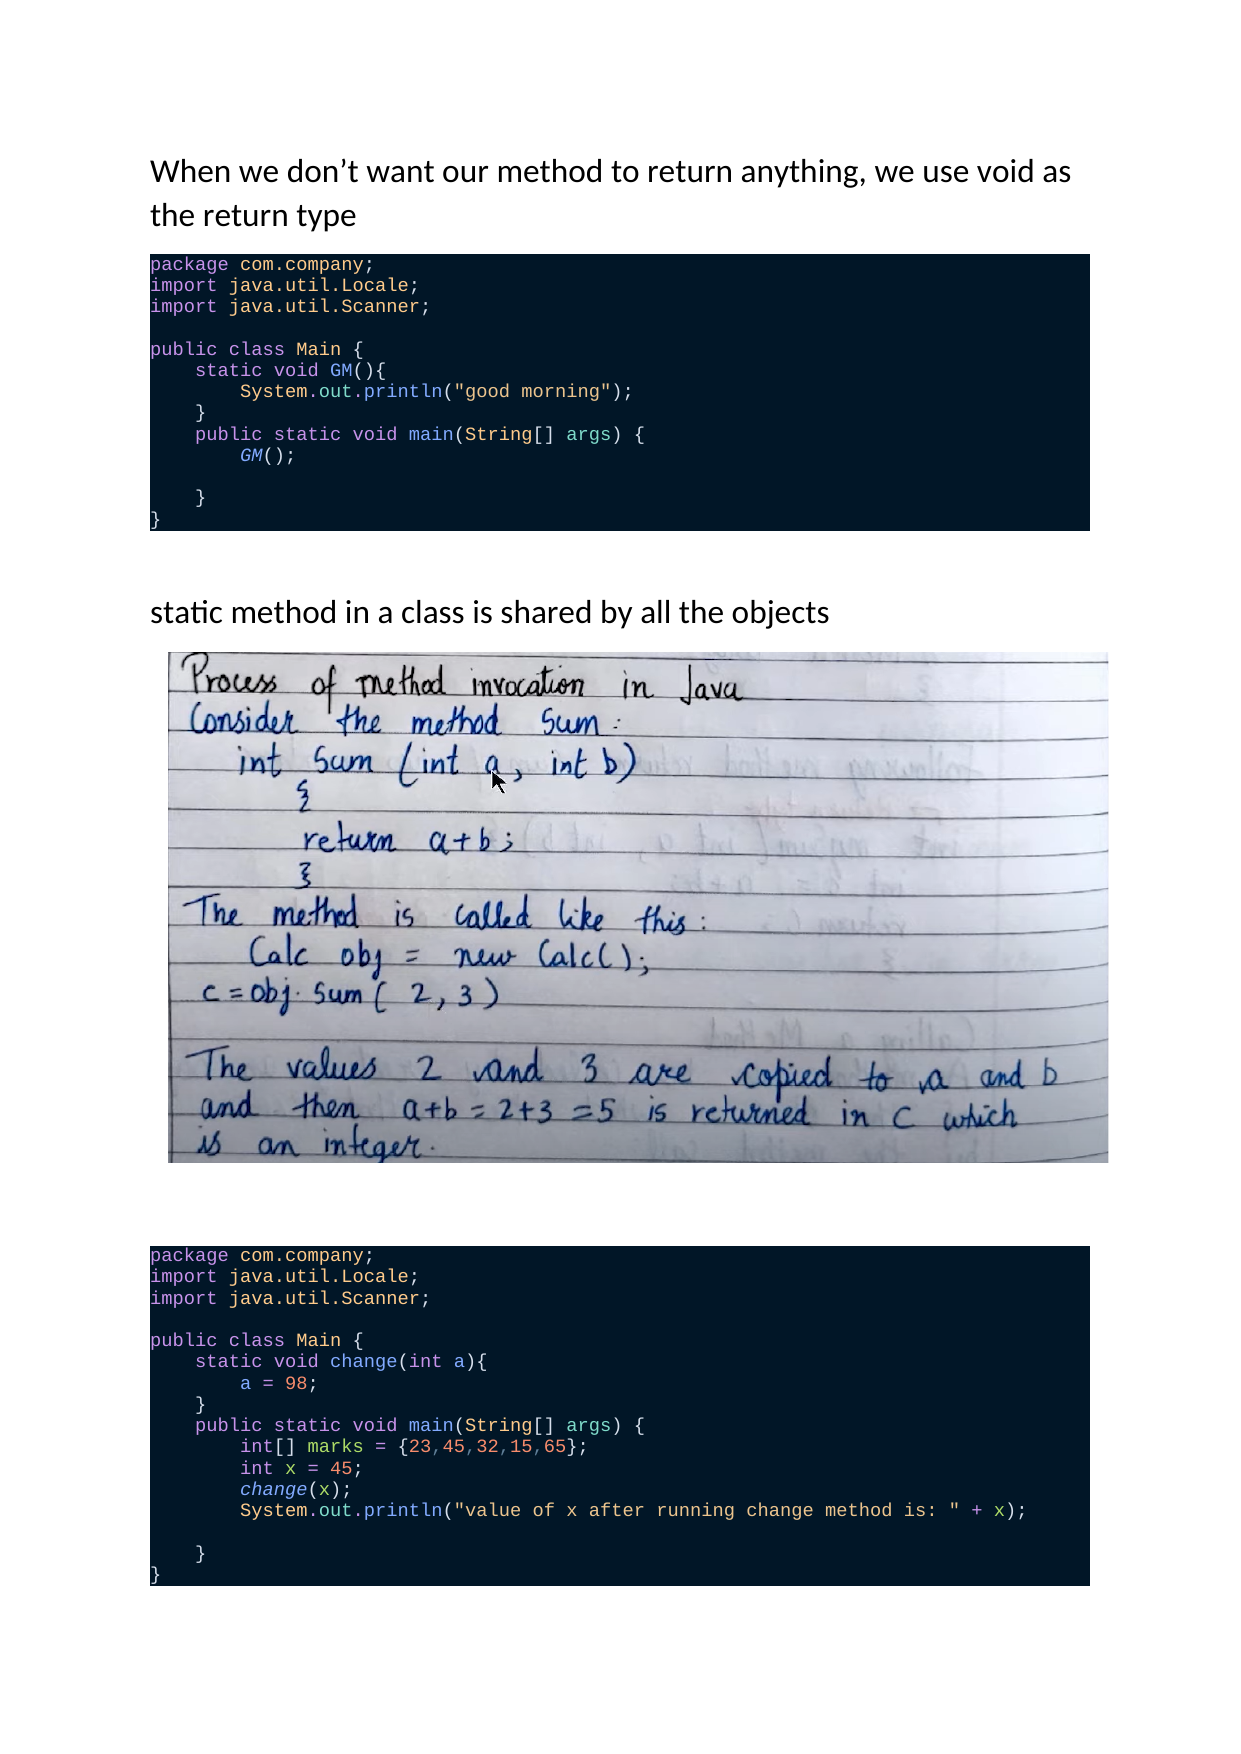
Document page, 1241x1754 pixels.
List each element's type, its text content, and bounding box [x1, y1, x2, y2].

text When we don’t want our method to return anything, we use void as the return type [150, 150, 1090, 235]
text package com.company; import java.util.Locale; import java.util.Scanner; public class Main { static void GM(){ System.out.println("good morning"); } public static void main(String[] args) { GM(); } } [150, 254, 1090, 531]
text package com.company; import java.util.Locale; import java.util.Scanner; public class Main { static void change(int a){ a = 98; } public static void main(String[] args) { int[] marks = {23,45,32,15,65}; int x = 45; change(x); System.out.println("value of x after running change method is: " + x); } } [150, 1246, 1090, 1586]
text static method in a class is shared by all the objects [150, 591, 1090, 632]
